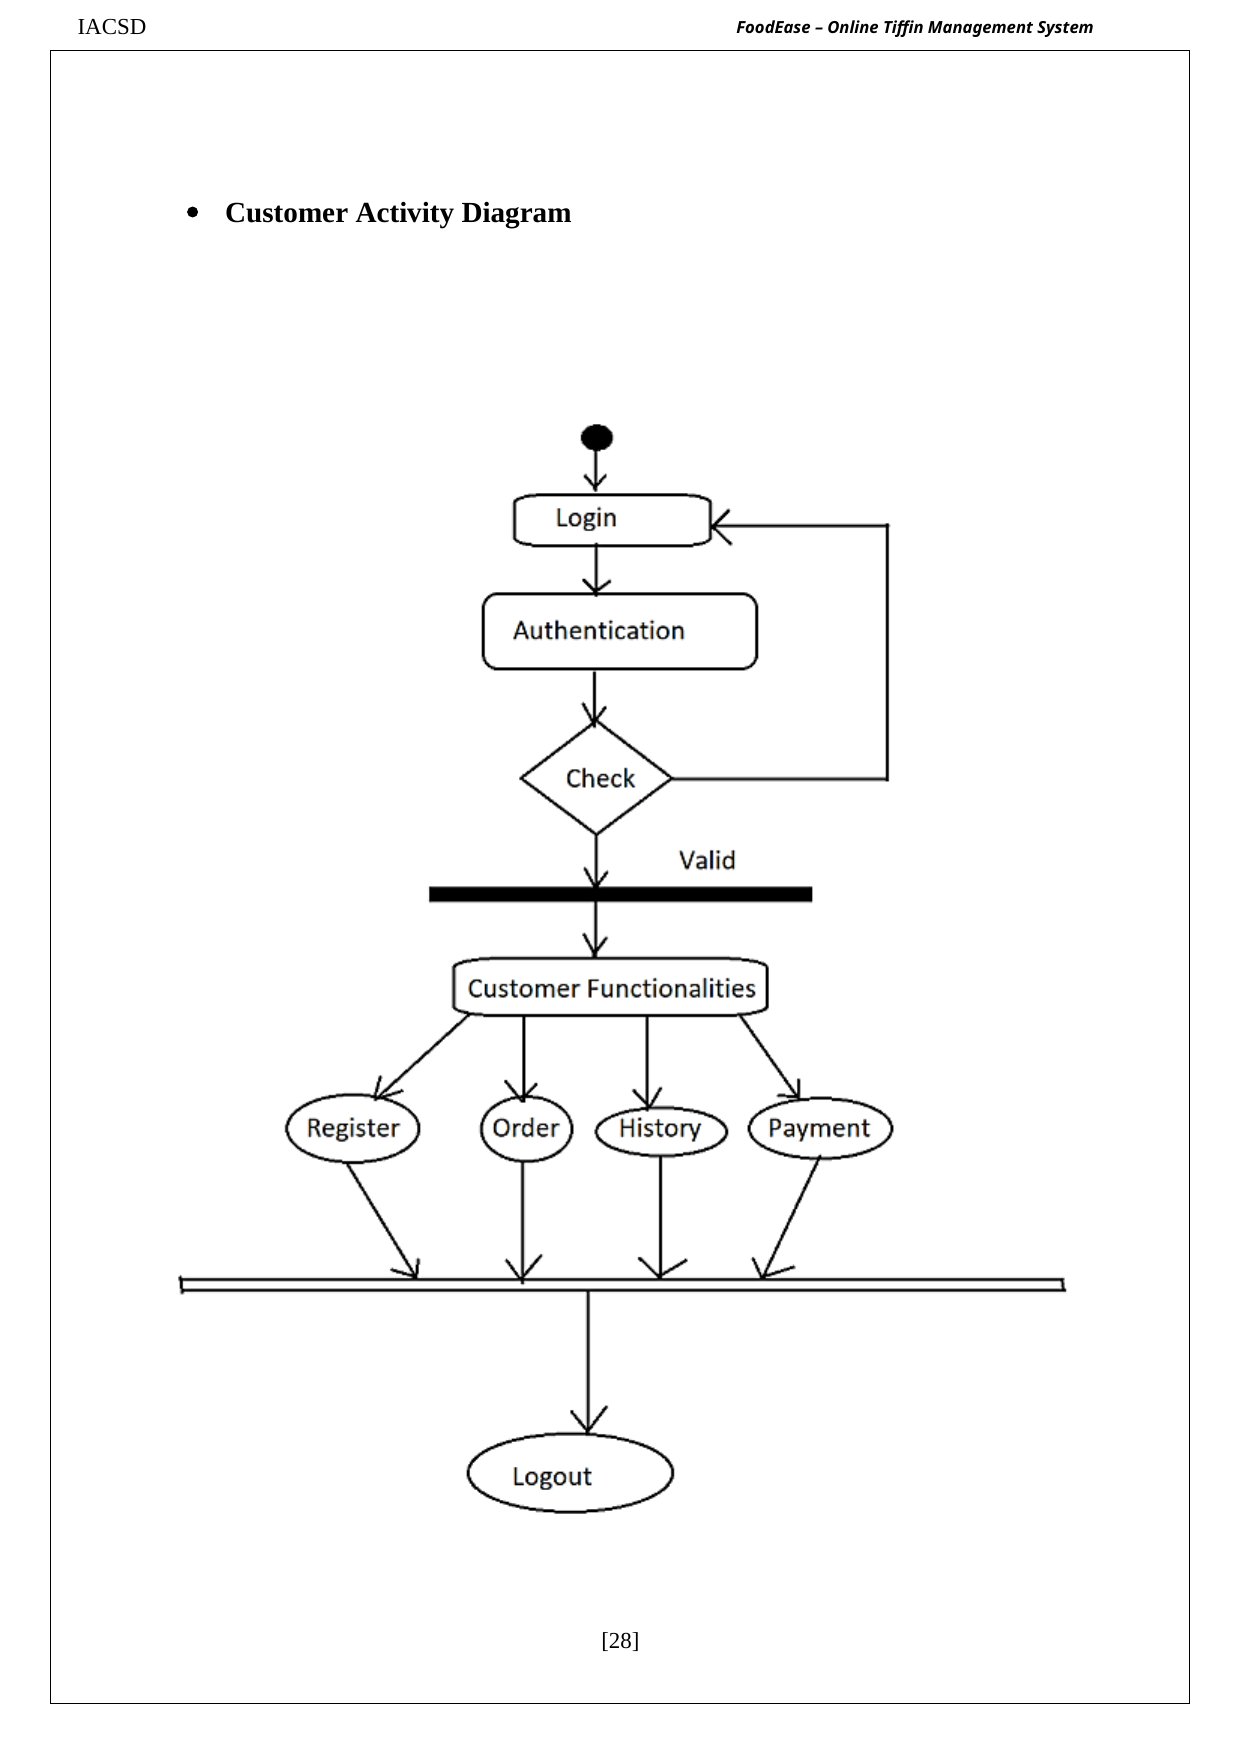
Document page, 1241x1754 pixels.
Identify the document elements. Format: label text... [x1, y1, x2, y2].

list Customer Activity Diagram [187, 195, 884, 228]
picture [96, 402, 1152, 1523]
